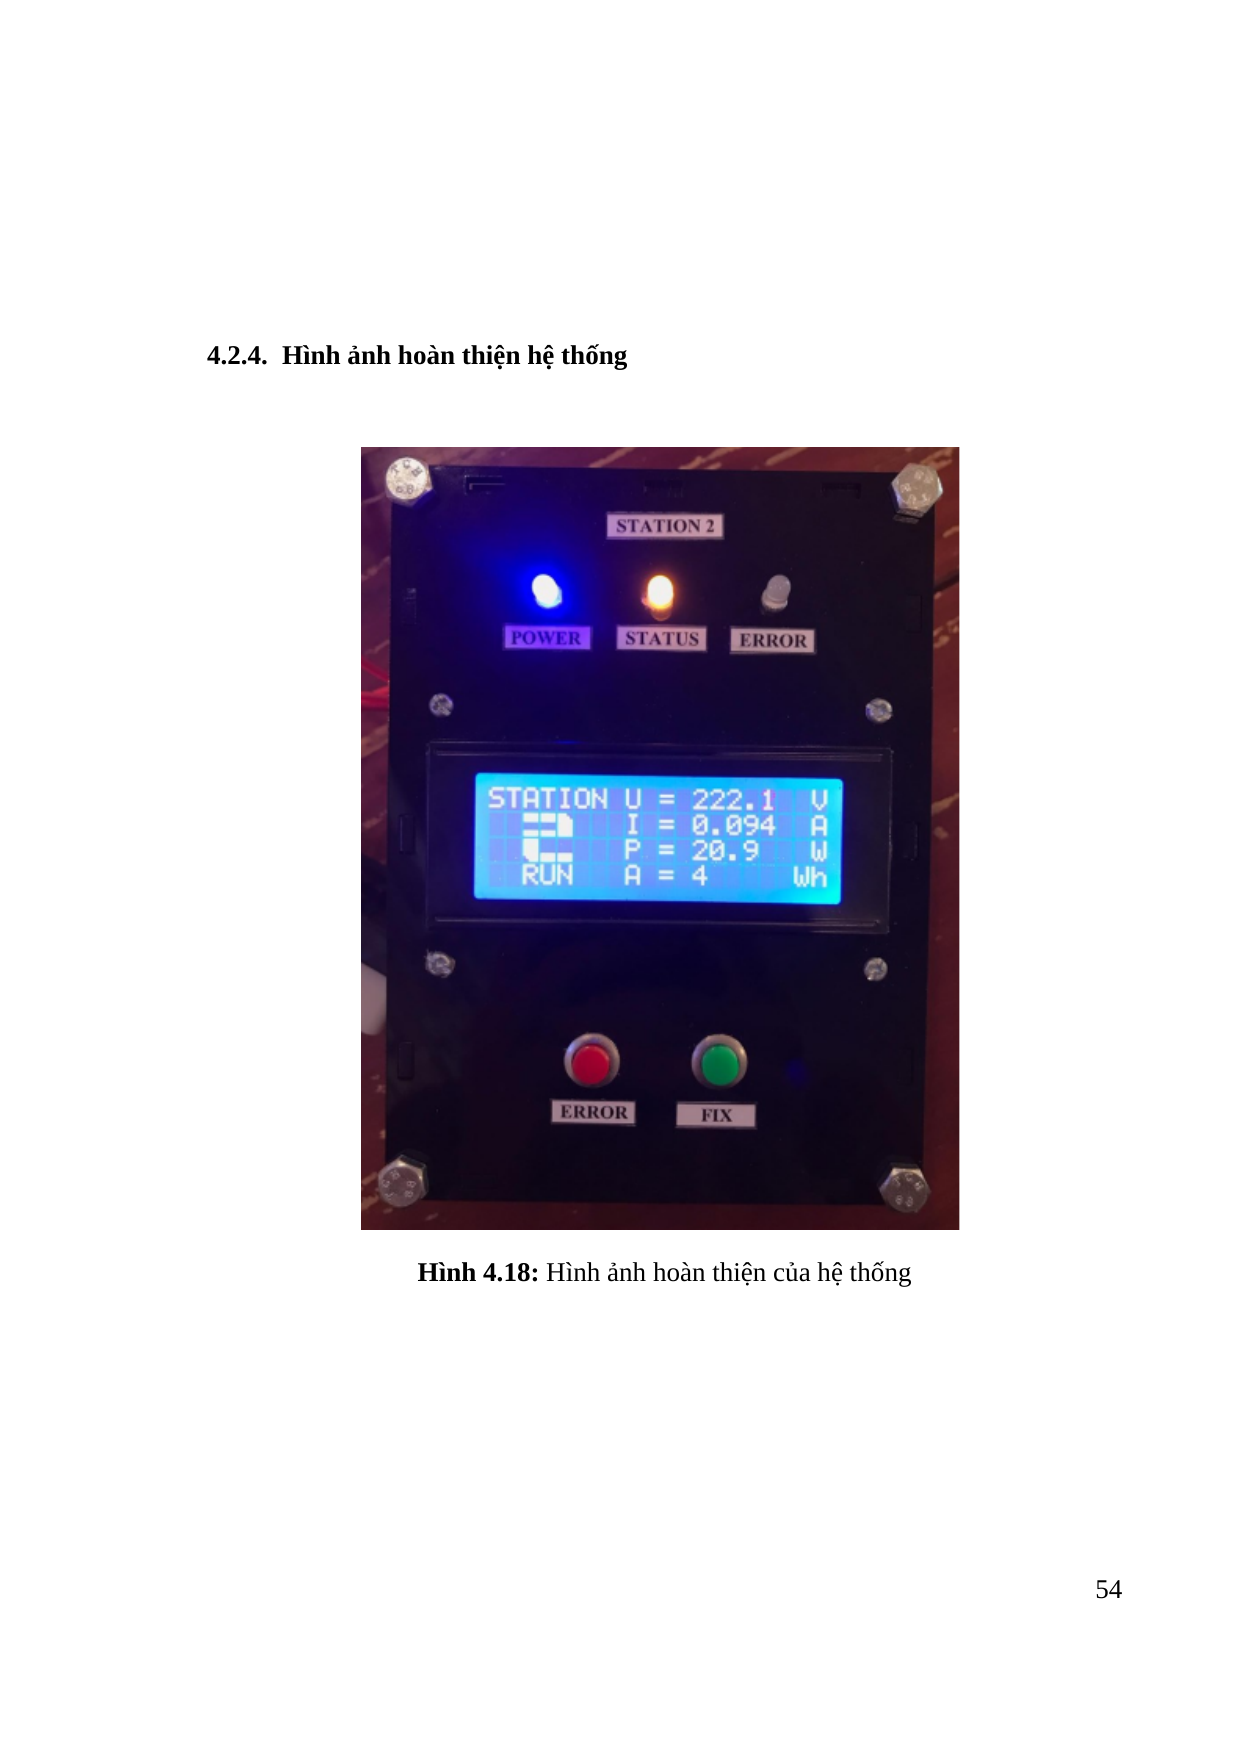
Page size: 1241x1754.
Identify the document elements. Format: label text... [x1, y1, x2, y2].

picture [361, 447, 960, 1230]
text 4.2.4. Hình ảnh hoàn thiện hệ thống [207, 339, 1122, 370]
text Hình 4.18: Hình ảnh hoàn thiện của hệ thống [207, 1256, 1122, 1287]
